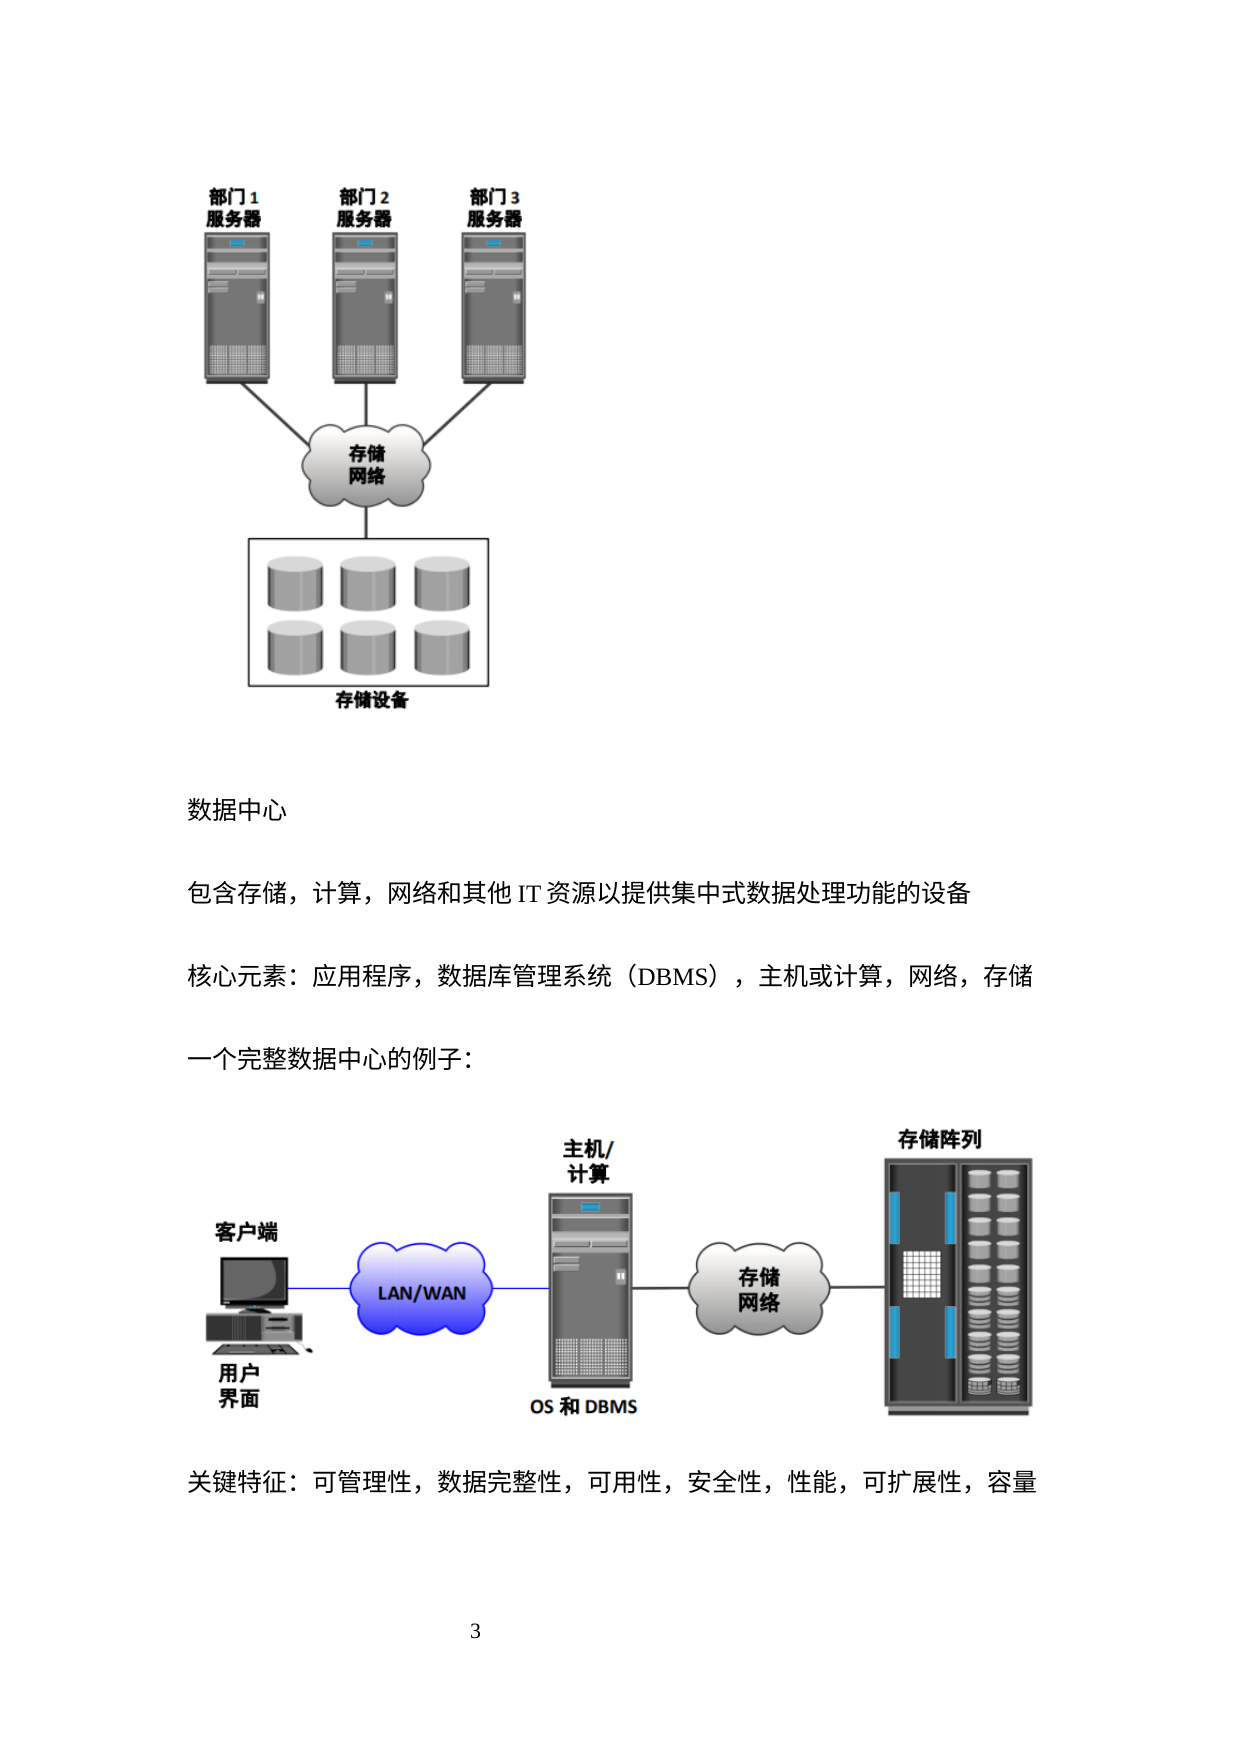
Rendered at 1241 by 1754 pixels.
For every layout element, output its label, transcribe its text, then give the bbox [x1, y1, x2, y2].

subtitle 数据中心 [187, 776, 1053, 841]
text 一个完整数据中心的例子： [187, 1025, 1053, 1090]
text 包含存储，计算，网络和其他IT资源以提供集中式数据处理功能的设备 [187, 859, 1053, 924]
text 关键特征：可管理性，数据完整性，可用性，安全性，性能，可扩展性，容量 [187, 1448, 1053, 1513]
text 核心元素：应用程序，数据库管理系统（DBMS），主机或计算，网络，存储 [187, 942, 1053, 1007]
picture [187, 162, 532, 711]
picture [187, 1108, 1053, 1425]
